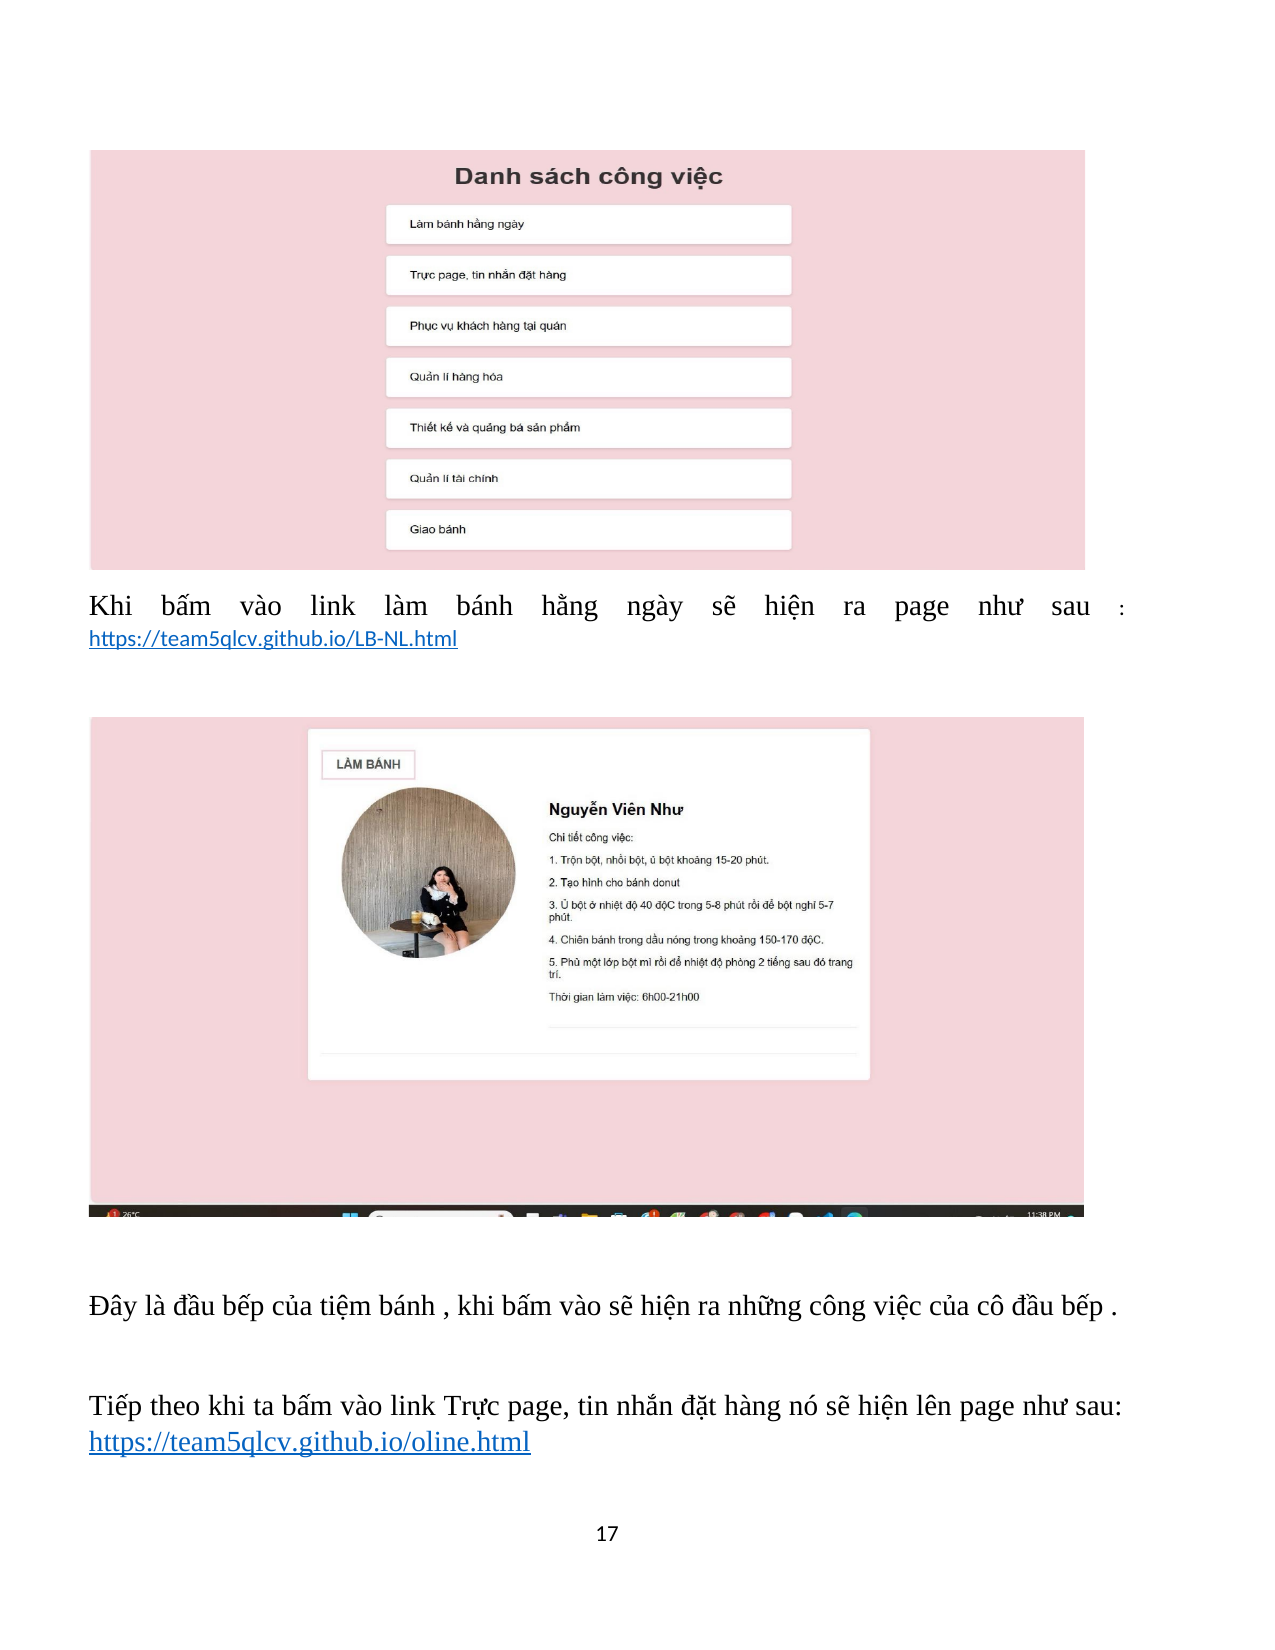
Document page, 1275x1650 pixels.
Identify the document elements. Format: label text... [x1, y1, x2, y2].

text Tiếp theo khi ta bấm vào link Trực page, tin nhắn đặt hàng nó sẽ hiện lên page như sau: https://team5qlcv.github.io/oline.html [89, 1388, 1125, 1457]
picture [88, 717, 1084, 1217]
picture [88, 150, 1086, 570]
text Khi bấm vào link làm bánh hằng ngày sẽ hiện ra page như sau : https://team5qlcv.github.io/LB-NL.html [89, 588, 1125, 652]
text Đây là đầu bếp của tiệm bánh , khi bấm vào sẽ hiện ra những công việc của cô đầu bếp . [89, 1288, 1125, 1322]
